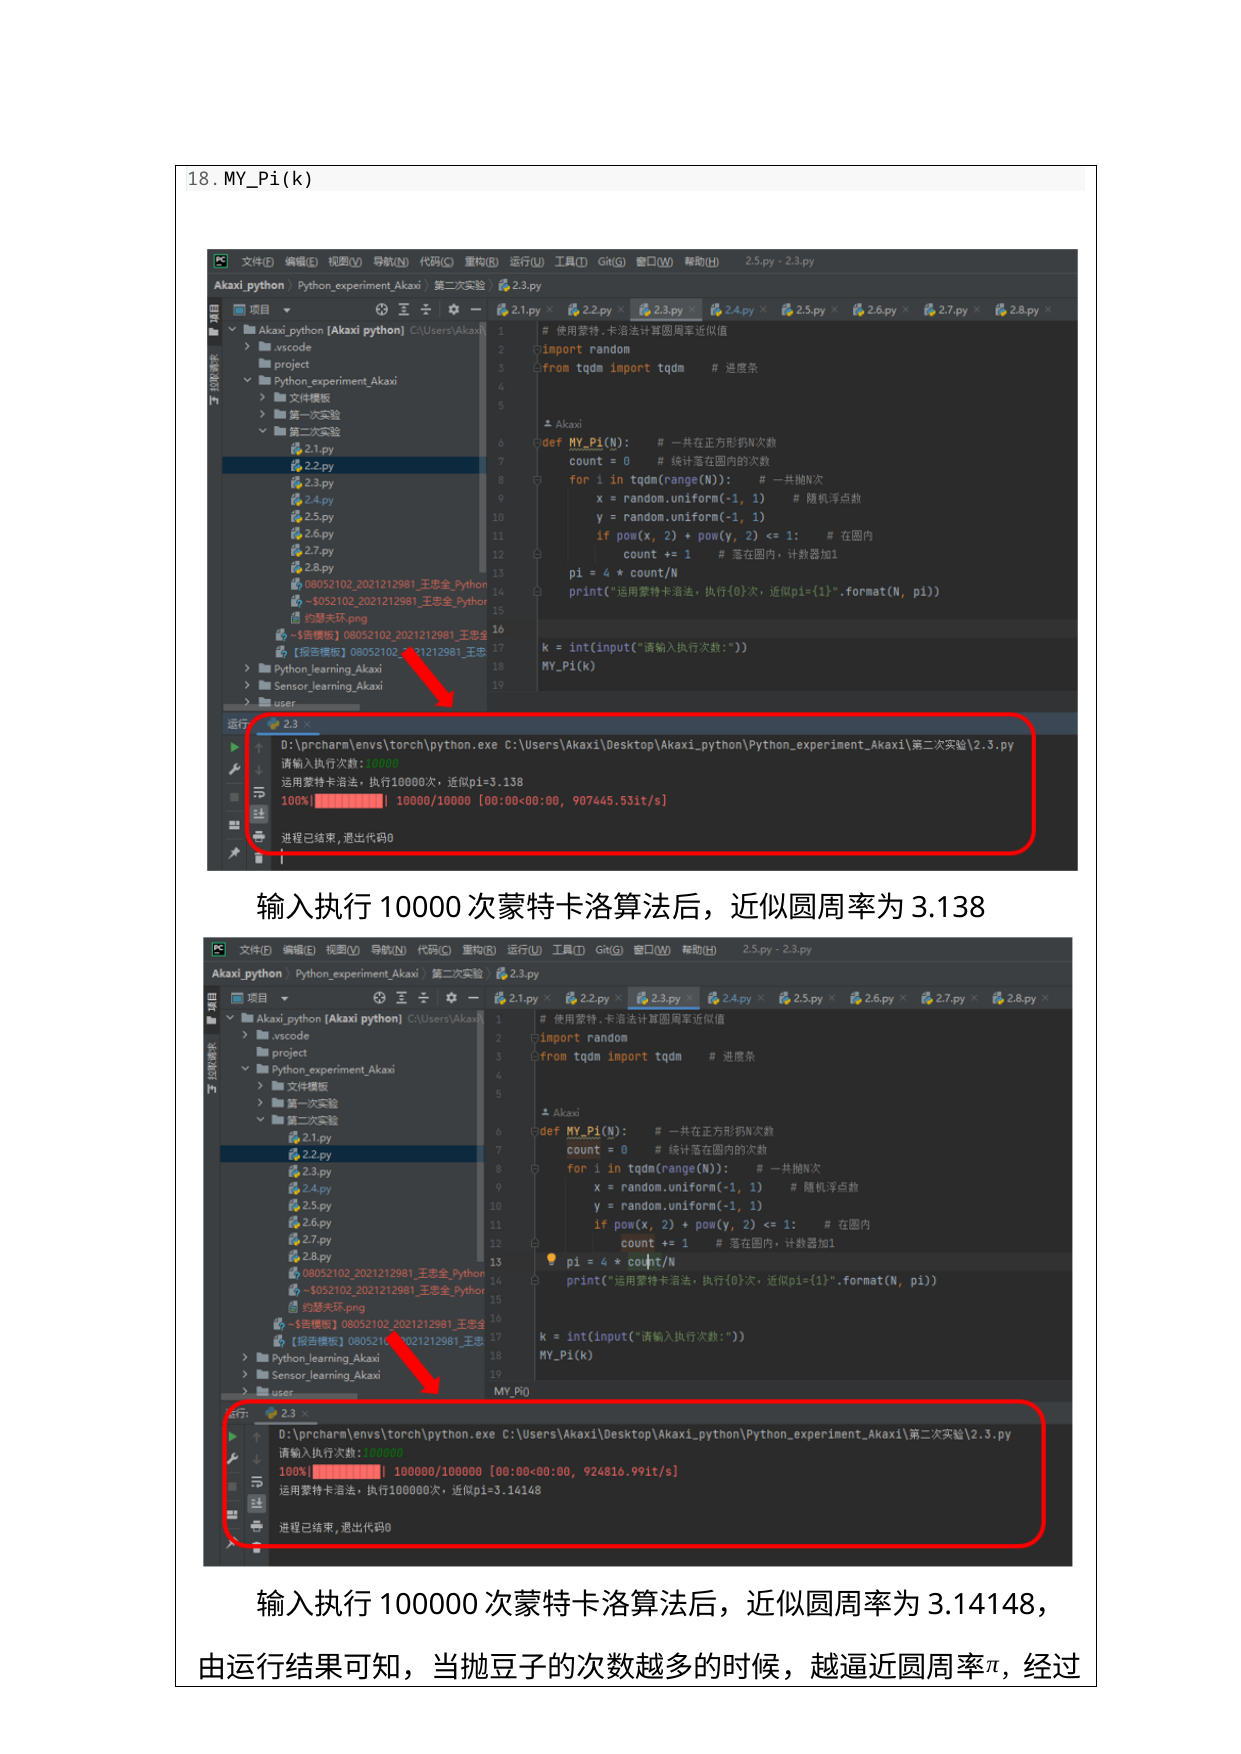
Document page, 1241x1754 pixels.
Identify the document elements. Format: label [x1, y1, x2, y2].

picture [197, 931, 1082, 1575]
picture [197, 242, 1089, 878]
table_header [176, 166, 1096, 1686]
